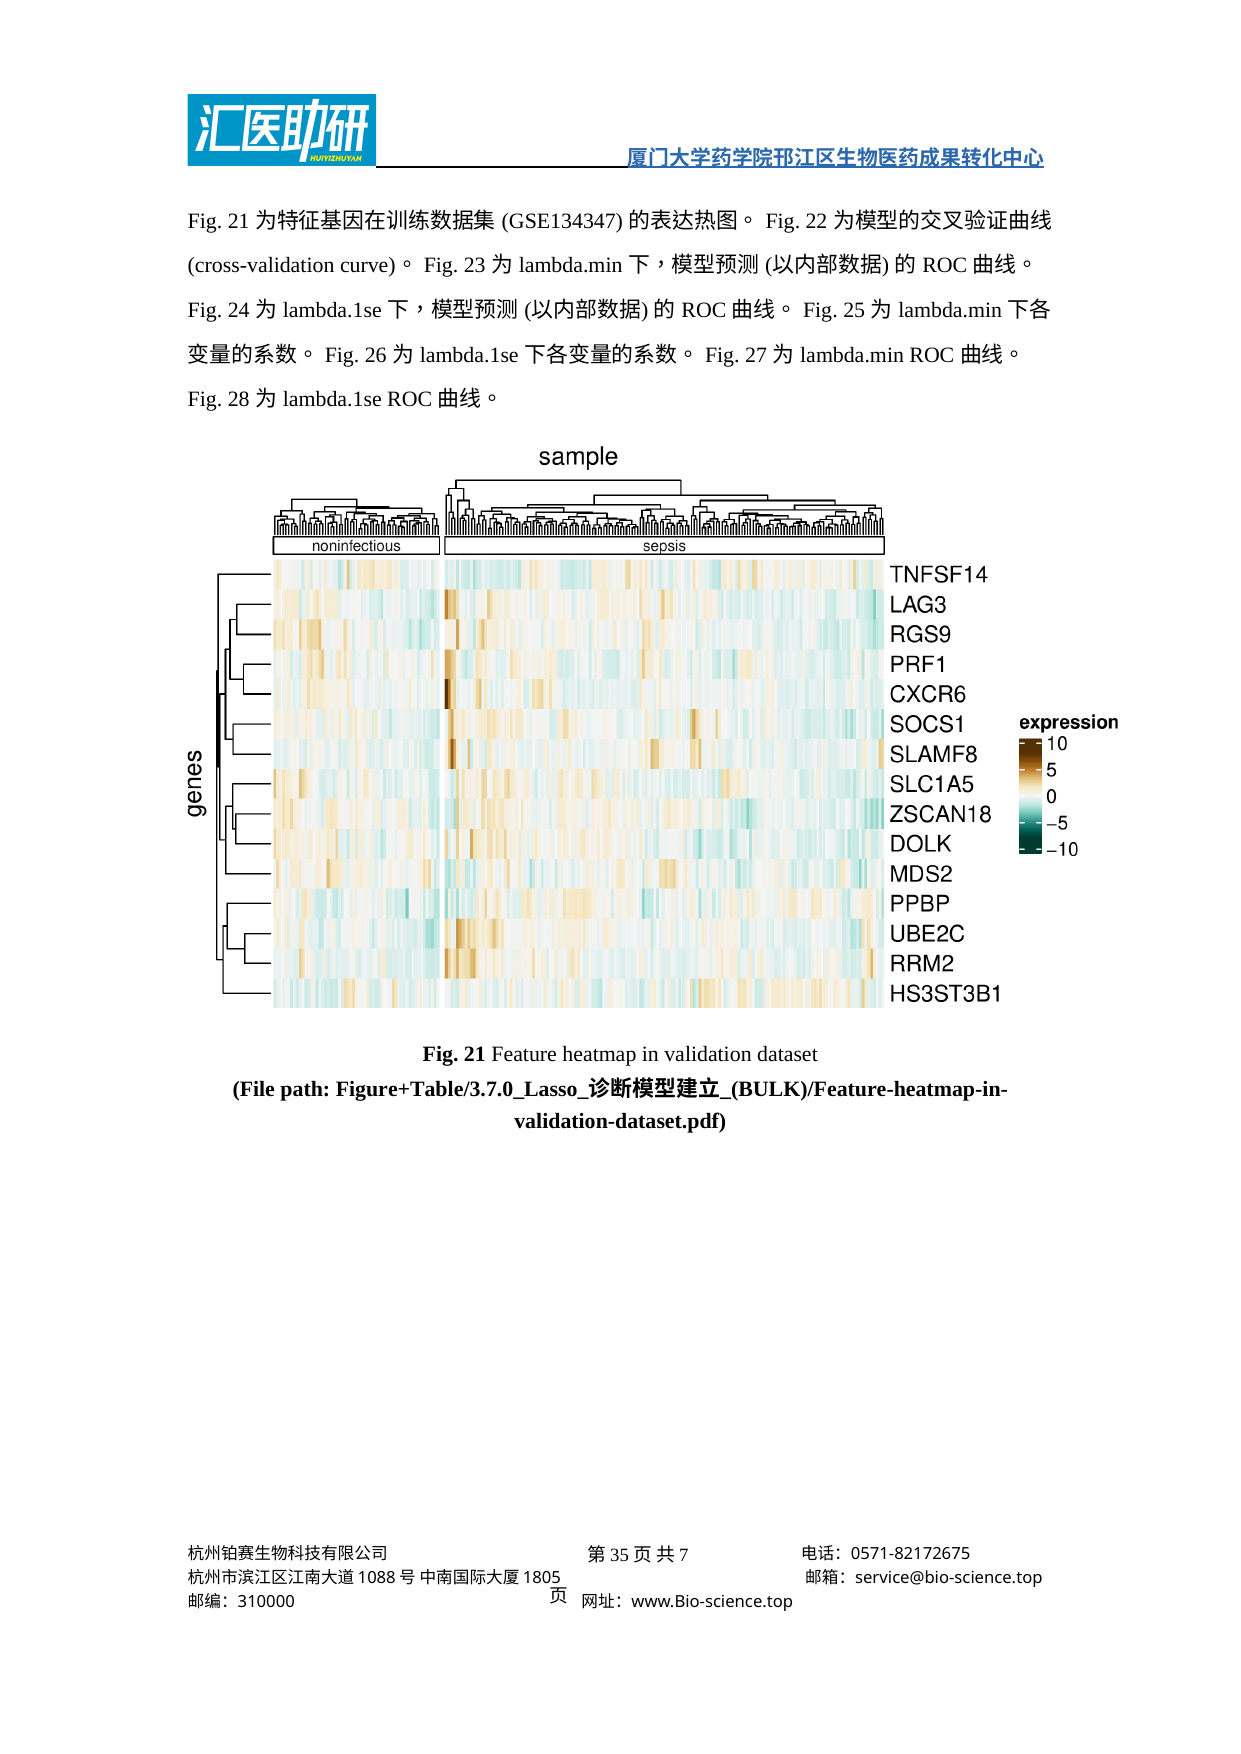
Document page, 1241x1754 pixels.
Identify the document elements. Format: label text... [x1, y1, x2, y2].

picture [204, 106, 210, 114]
text (File path: Figure+Table/3.7.0_Lasso_诊断模型建立_(BULK)/Feature-heatmap-in-validation-dataset.pdf) [187, 1073, 1053, 1133]
text Fig. 21 Feature heatmap in validation dataset [187, 1041, 1053, 1066]
picture [282, 99, 327, 161]
picture [327, 106, 368, 150]
text Fig. 21 为特征基因在训练数据集 (GSE134347) 的表达热图。 Fig. 22 为模型的交叉验证曲线 (cross-validation curve)。 Fig. 23 为 lambda.min 下，模型预测 (以内部数据) 的 ROC 曲线。 Fig. 24 为 lambda.1se 下，模型预测 (以内部数据) 的 ROC 曲线。 Fig. 25 为 lambda.min 下各变量的系数。 Fig. 26 为 lambda.1se 下各变量的系数。 Fig. 27 为 lambda.min ROC 曲线。 Fig. 28 为 lambda.1se ROC 曲线。 [187, 205, 1053, 413]
picture [187, 446, 1118, 1008]
picture [201, 118, 208, 127]
picture [196, 131, 208, 150]
picture [210, 106, 243, 150]
picture [243, 106, 284, 150]
